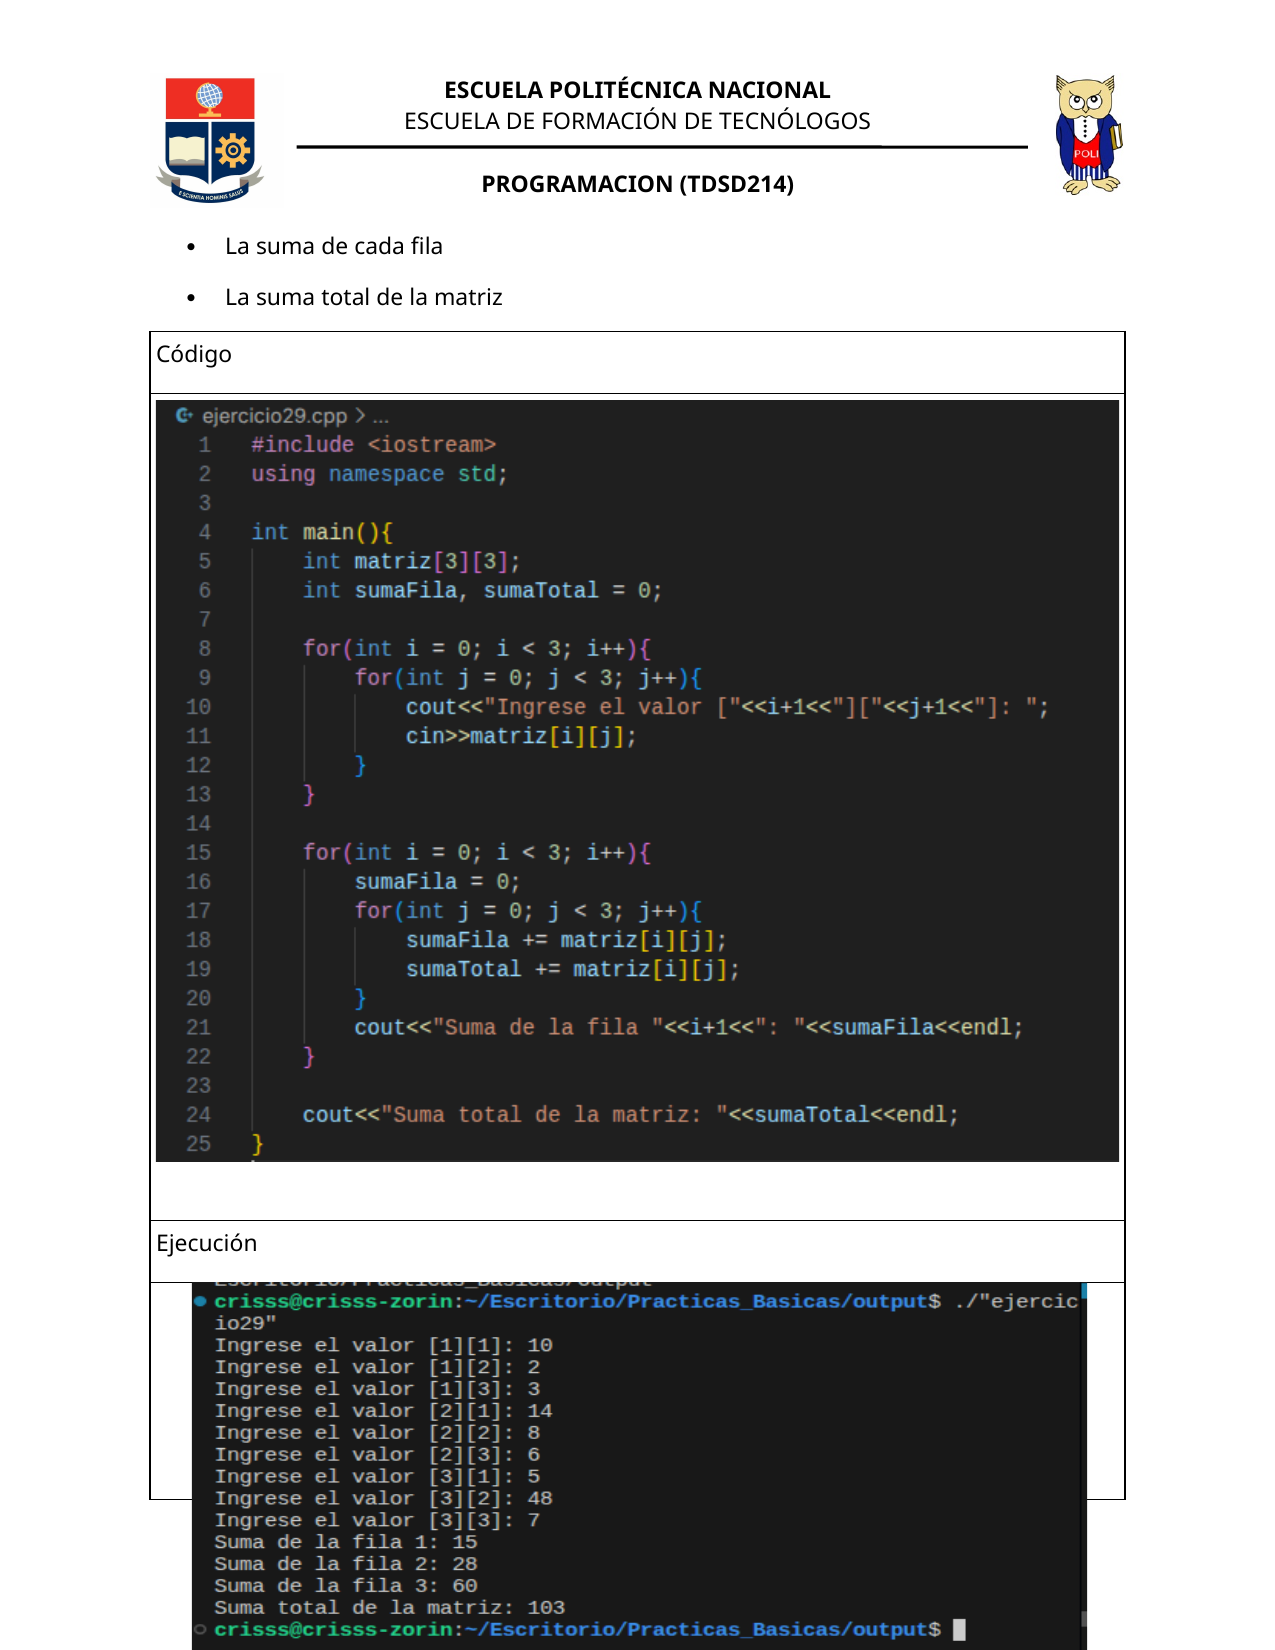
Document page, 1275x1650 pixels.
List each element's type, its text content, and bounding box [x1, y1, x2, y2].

table_cell [151, 1283, 191, 1499]
picture [149, 73, 284, 208]
table_header Código [151, 332, 1124, 393]
list La suma total de la matriz [187, 280, 1125, 312]
picture [191, 1282, 1088, 1650]
picture [1054, 73, 1124, 196]
list La suma de cada fila [187, 230, 1125, 261]
table_cell [1088, 1283, 1124, 1499]
table_cell [151, 394, 1124, 1220]
picture [155, 400, 1120, 1162]
table_cell Ejecución [151, 1221, 1124, 1282]
